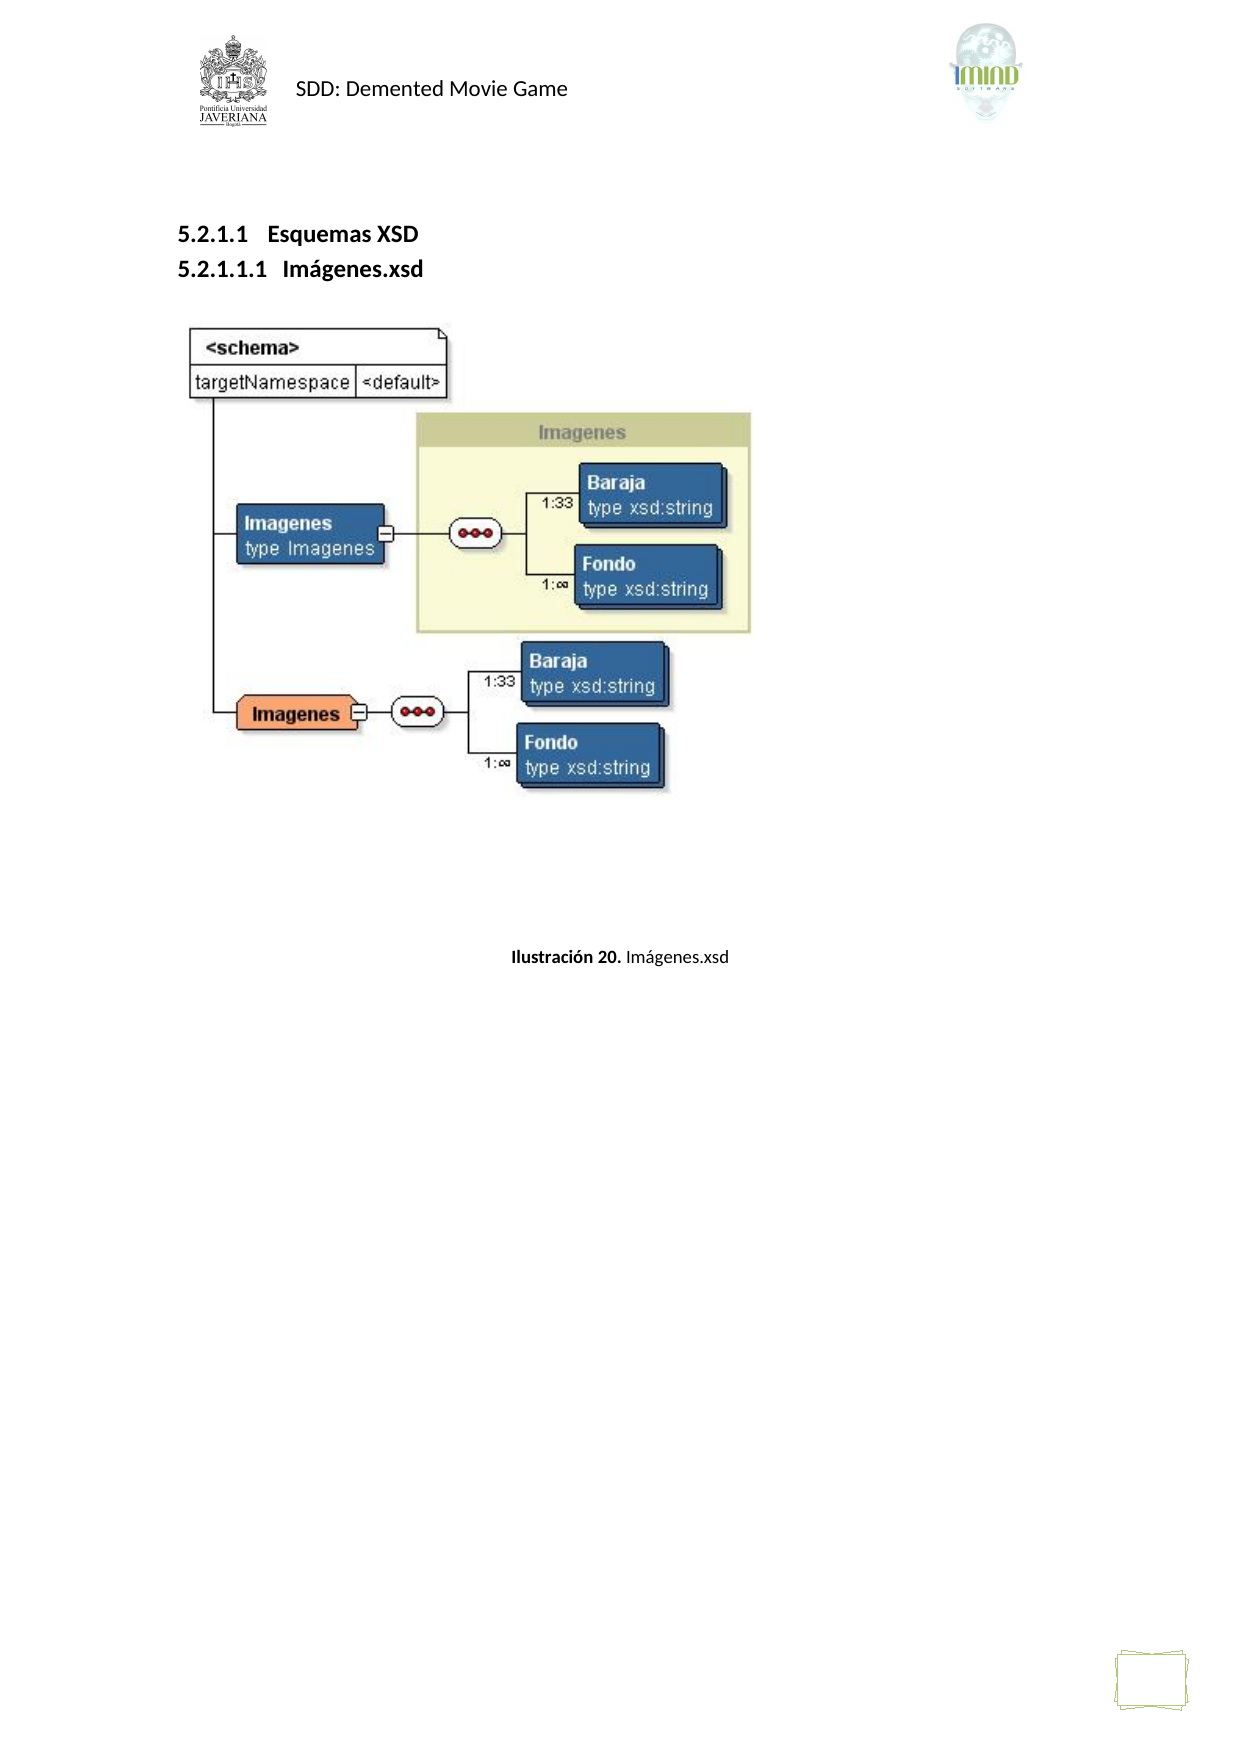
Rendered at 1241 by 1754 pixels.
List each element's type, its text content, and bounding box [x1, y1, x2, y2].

list Esquemas XSD [177, 218, 1063, 248]
picture [200, 35, 267, 127]
picture [177, 322, 928, 942]
picture [948, 23, 1029, 127]
list Imágenes.xsd [177, 253, 1063, 283]
